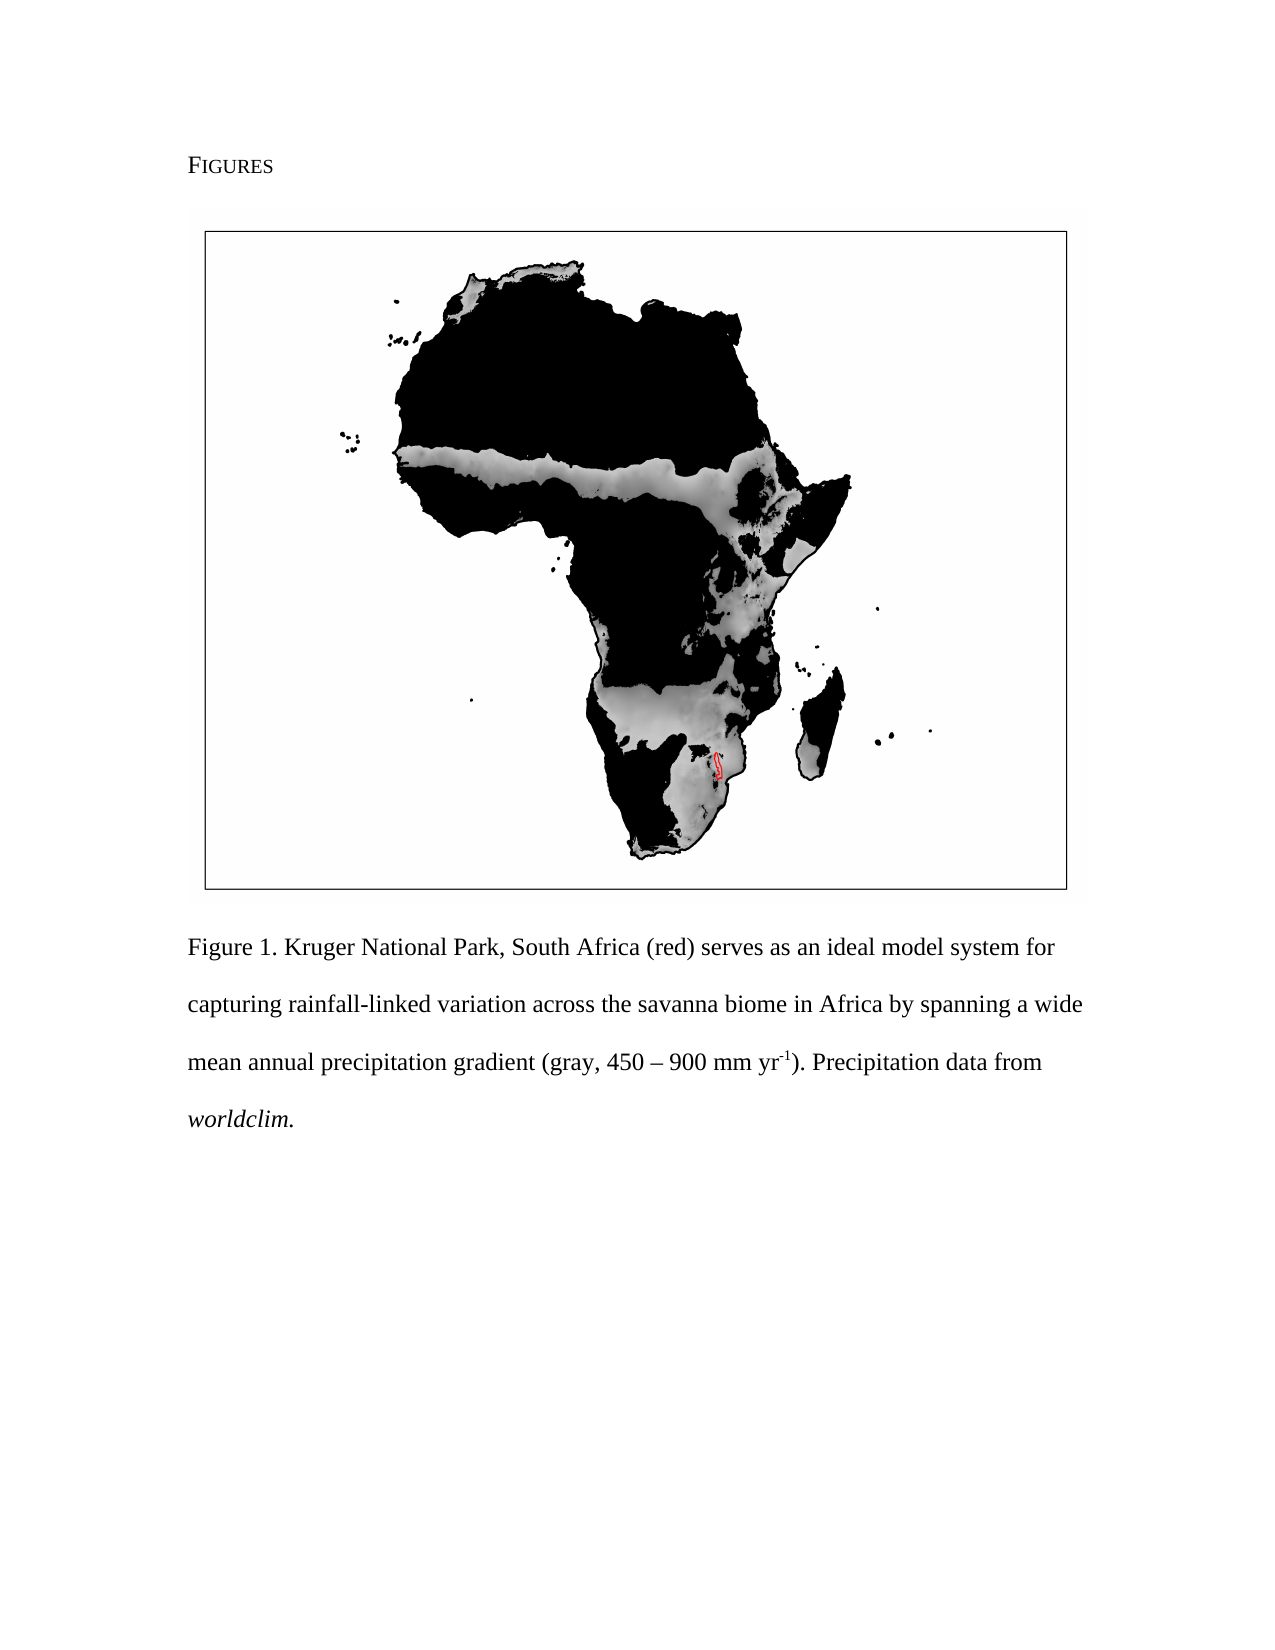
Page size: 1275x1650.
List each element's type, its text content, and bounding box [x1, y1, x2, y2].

picture [187, 207, 1088, 903]
subtitle Figures [187, 150, 1087, 179]
text Figure 1. Kruger National Park, South Africa (red) serves as an ideal model system for capturing rainfall-linked variation across the savanna biome in Africa by spanning a wide mean annual precipitation gradient (gray, 450 – 900 mm yr-1). Precipitation data from worldclim. [187, 903, 1087, 1133]
